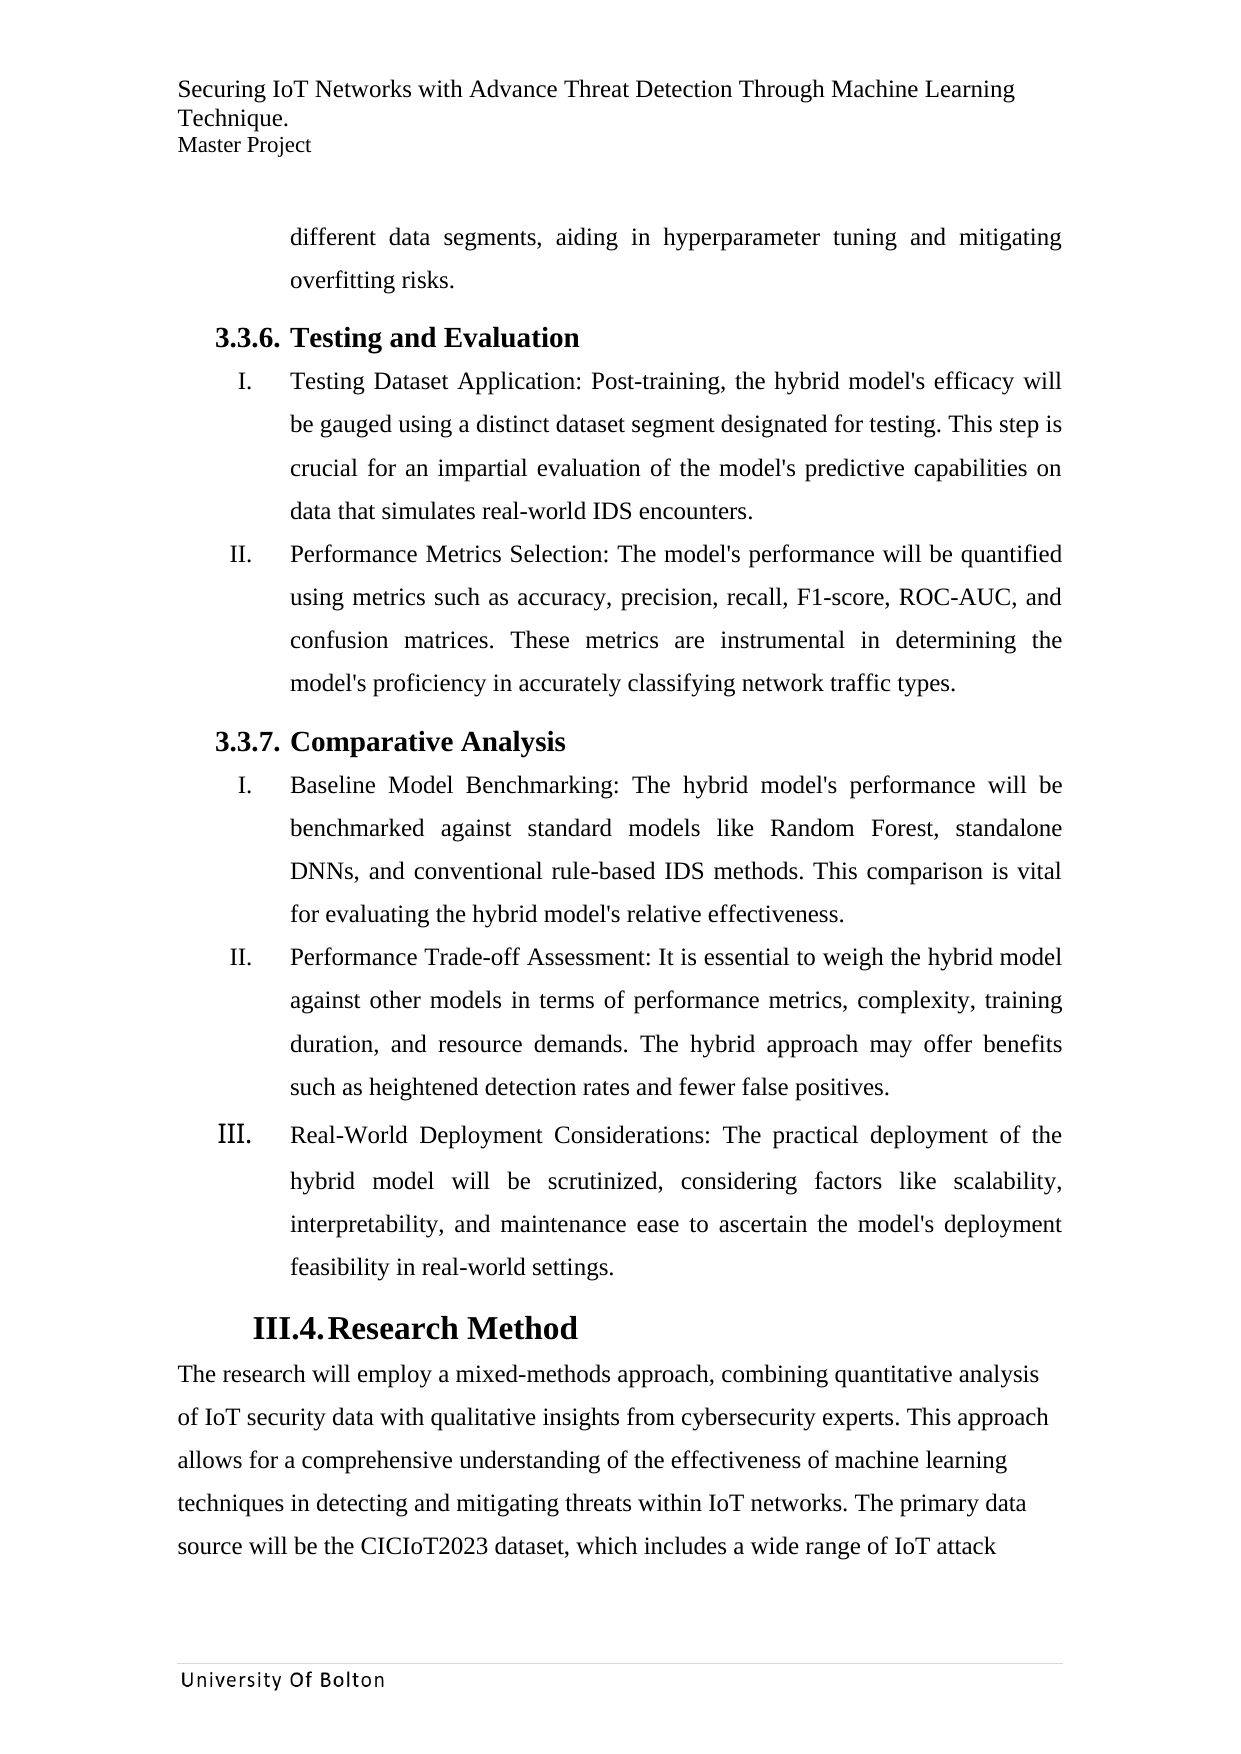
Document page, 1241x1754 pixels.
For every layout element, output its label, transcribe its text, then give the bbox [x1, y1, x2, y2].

list Performance Metrics Selection: The model's performance will be quantified using metrics such as accuracy, precision, recall, F1-score, ROC-AUC, and confusion matrices. These metrics are instrumental in determining the model's proficiency in accurately classifying network traffic types. [252, 539, 1063, 697]
picture [177, 1665, 387, 1691]
list Testing Dataset Application: Post-training, the hybrid model's efficacy will be gauged using a distinct dataset segment designated for testing. This step is crucial for an impartial evaluation of the model's predictive capabilities on data that simulates real-world IDS encounters. [252, 366, 1063, 524]
subtitle Research Method [252, 1308, 1063, 1346]
list Performance Trade-off Assessment: It is essential to weigh the hybrid model against other models in terms of performance metrics, complexity, training duration, and resource demands. The hybrid approach may offer benefits such as heightened detection rates and fewer false positives. [252, 942, 1063, 1101]
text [177, 1359, 1063, 1560]
subtitle Comparative Analysis [215, 724, 1063, 757]
list Real-World Deployment Considerations: The practical deployment of the hybrid model will be scrutinized, considering factors like scalability, interpretability, and maintenance ease to ascertain the model's deployment feasibility in real-world settings. [252, 1115, 1063, 1281]
subtitle Testing and Evaluation [215, 320, 1063, 354]
list Baseline Model Benchmarking: The hybrid model's performance will be benchmarked against standard models like Random Forest, standalone DNNs, and conventional rule-based IDS methods. This comparison is vital for evaluating the hybrid model's relative effectiveness. [252, 770, 1063, 928]
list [252, 222, 1063, 293]
